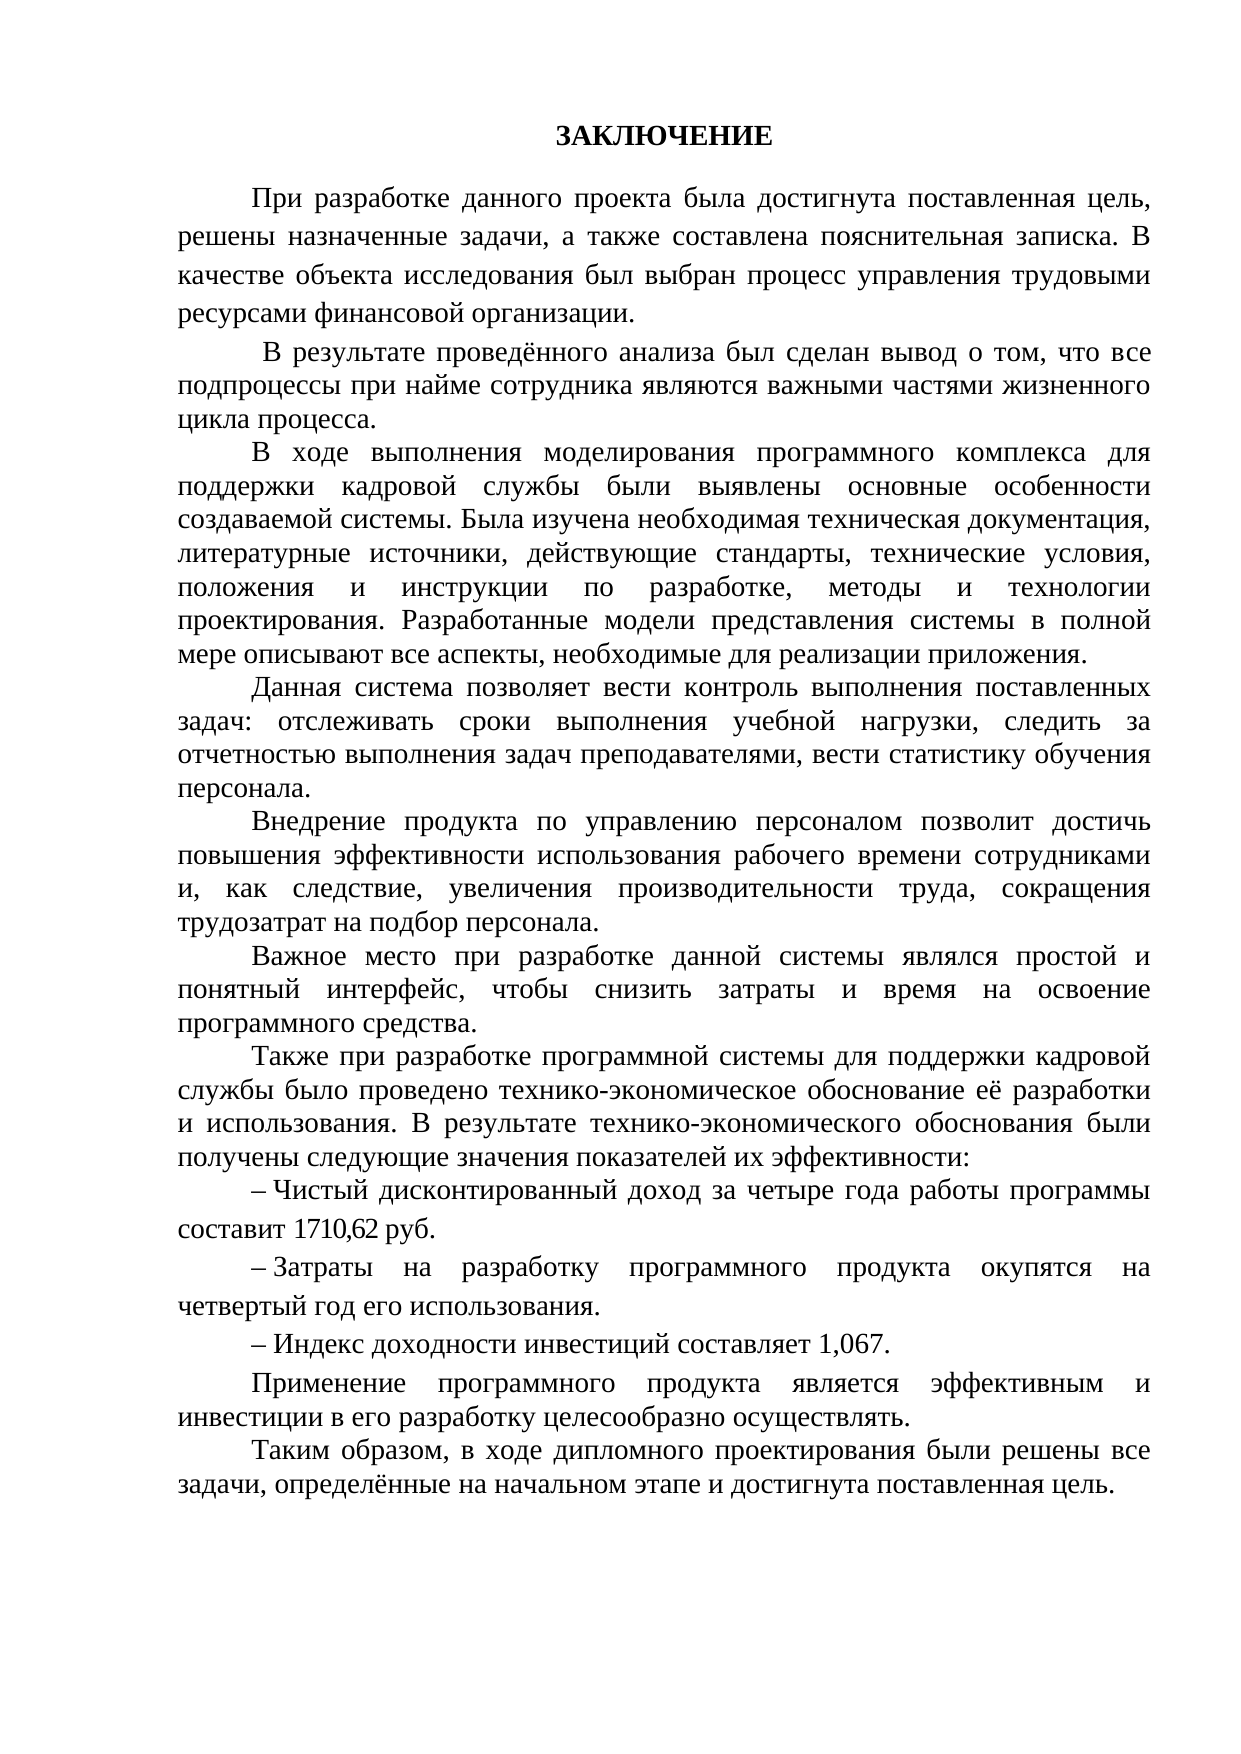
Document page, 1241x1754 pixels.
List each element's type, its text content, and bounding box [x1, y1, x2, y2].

text – Индекс доходности инвестиций составляет 1,067. [177, 1327, 1152, 1360]
list Важное место при разработке данной системы являлся простой и понятный интерфейс, чтобы снизить затраты и время на освоение программного средства. [177, 938, 1152, 1038]
text Также при разработке программной системы для поддержки кадровой службы было проведено технико-экономическое обоснование её разработки и использования. В результате технико-экономического обоснования были получены следующие значения показателей их эффективности: [177, 1038, 1152, 1172]
text При разработке данного проекта была достигнута поставленная цель, решены назначенные задачи, а также составлена пояснительная записка. В качестве объекта исследования был выбран процесс управления трудовыми ресурсами финансовой организации. [177, 180, 1152, 329]
list Внедрение продукта по управлению персоналом позволит достичь повышения эффективности использования рабочего времени сотрудниками и, как следствие, увеличения производительности труда, сокращения трудозатрат на подбор персонала. [177, 803, 1152, 938]
text ЗАКЛЮЧЕНИЕ [177, 118, 1152, 152]
list Данная система позволяет вести контроль выполнения поставленных задач: отслеживать сроки выполнения учебной нагрузки, следить за отчетностью выполнения задач преподавателями, вести статистику обучения персонала. [177, 669, 1152, 803]
text Применение программного продукта является эффективным и инвестиции в его разработку целесообразно осуществлять. [177, 1365, 1152, 1432]
list В ходе выполнения моделирования программного комплекса для поддержки кадровой службы были выявлены основные особенности создаваемой системы. Была изучена необходимая техническая документация, литературные источники, действующие стандарты, технические условия, положения и инструкции по разработке, методы и технологии проектирования. Разработанные модели представления системы в полной мере описывают все аспекты, необходимые для реализации приложения. [177, 434, 1152, 669]
list Таким образом, в ходе дипломного проектирования были решены все задачи, определённые на начальном этапе и достигнута поставленная цель. [177, 1432, 1152, 1499]
list В результате проведённого анализа был сделан вывод о том, что все подпроцессы при найме сотрудника являются важными частями жизненного цикла процесса. [177, 334, 1152, 434]
text – Затраты на разработку программного продукта окупятся на четвертый год его использования. [177, 1249, 1152, 1322]
text – Чистый дисконтированный доход за четыре года работы программы составит 1710,62 руб. [177, 1172, 1152, 1244]
